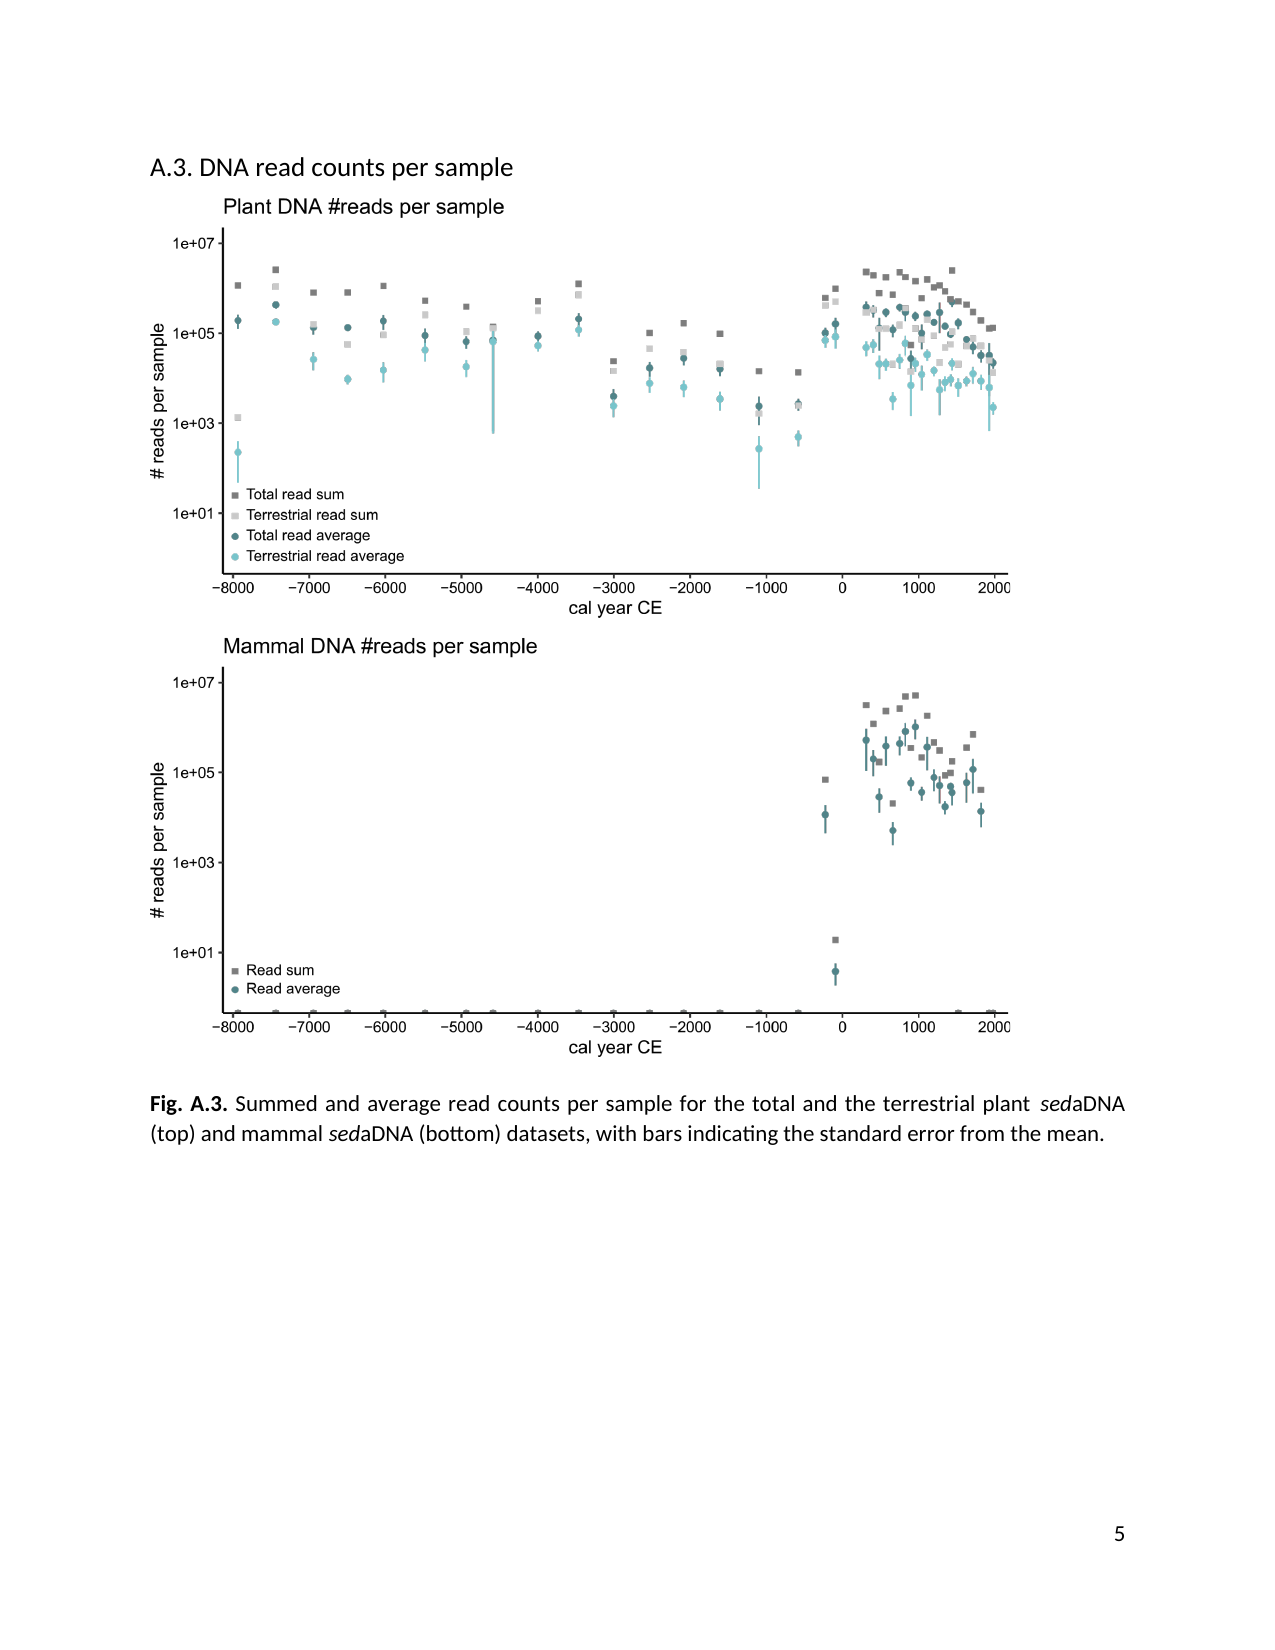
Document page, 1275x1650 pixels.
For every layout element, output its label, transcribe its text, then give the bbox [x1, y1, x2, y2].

picture [150, 198, 1011, 1057]
text Fig. A.3. Summed and average read counts per sample for the total and the terrestrial plant sedaDNA (top) and mammal sedaDNA (bottom) datasets, with bars indicating the standard error from the mean. [150, 1089, 1125, 1147]
subtitle A.3. DNA read counts per sample [150, 150, 1125, 183]
